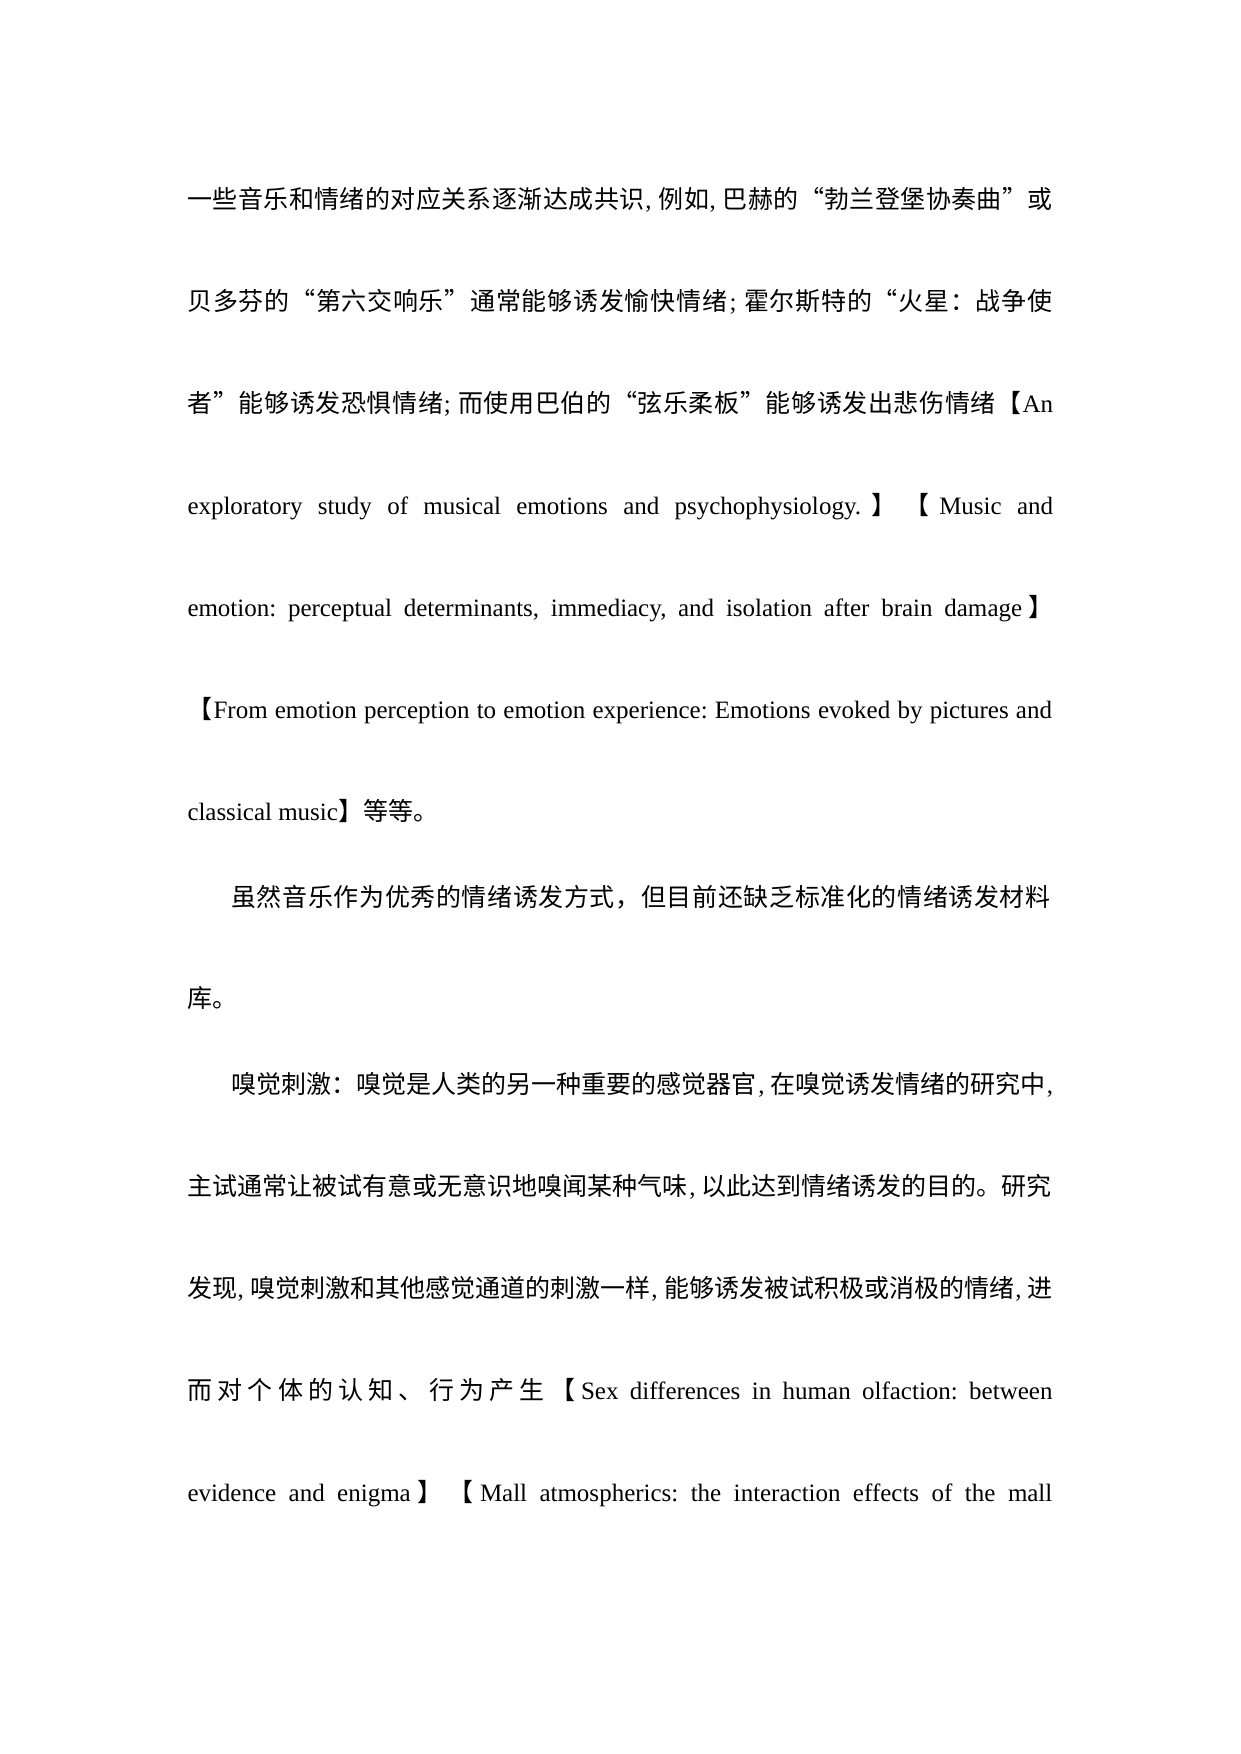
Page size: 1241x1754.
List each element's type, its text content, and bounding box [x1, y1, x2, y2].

text 虽然音乐作为优秀的情绪诱发方式，但目前还缺乏标准化的情绪诱发材料库。 [187, 861, 1053, 1031]
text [187, 1049, 1053, 1524]
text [187, 164, 1053, 843]
